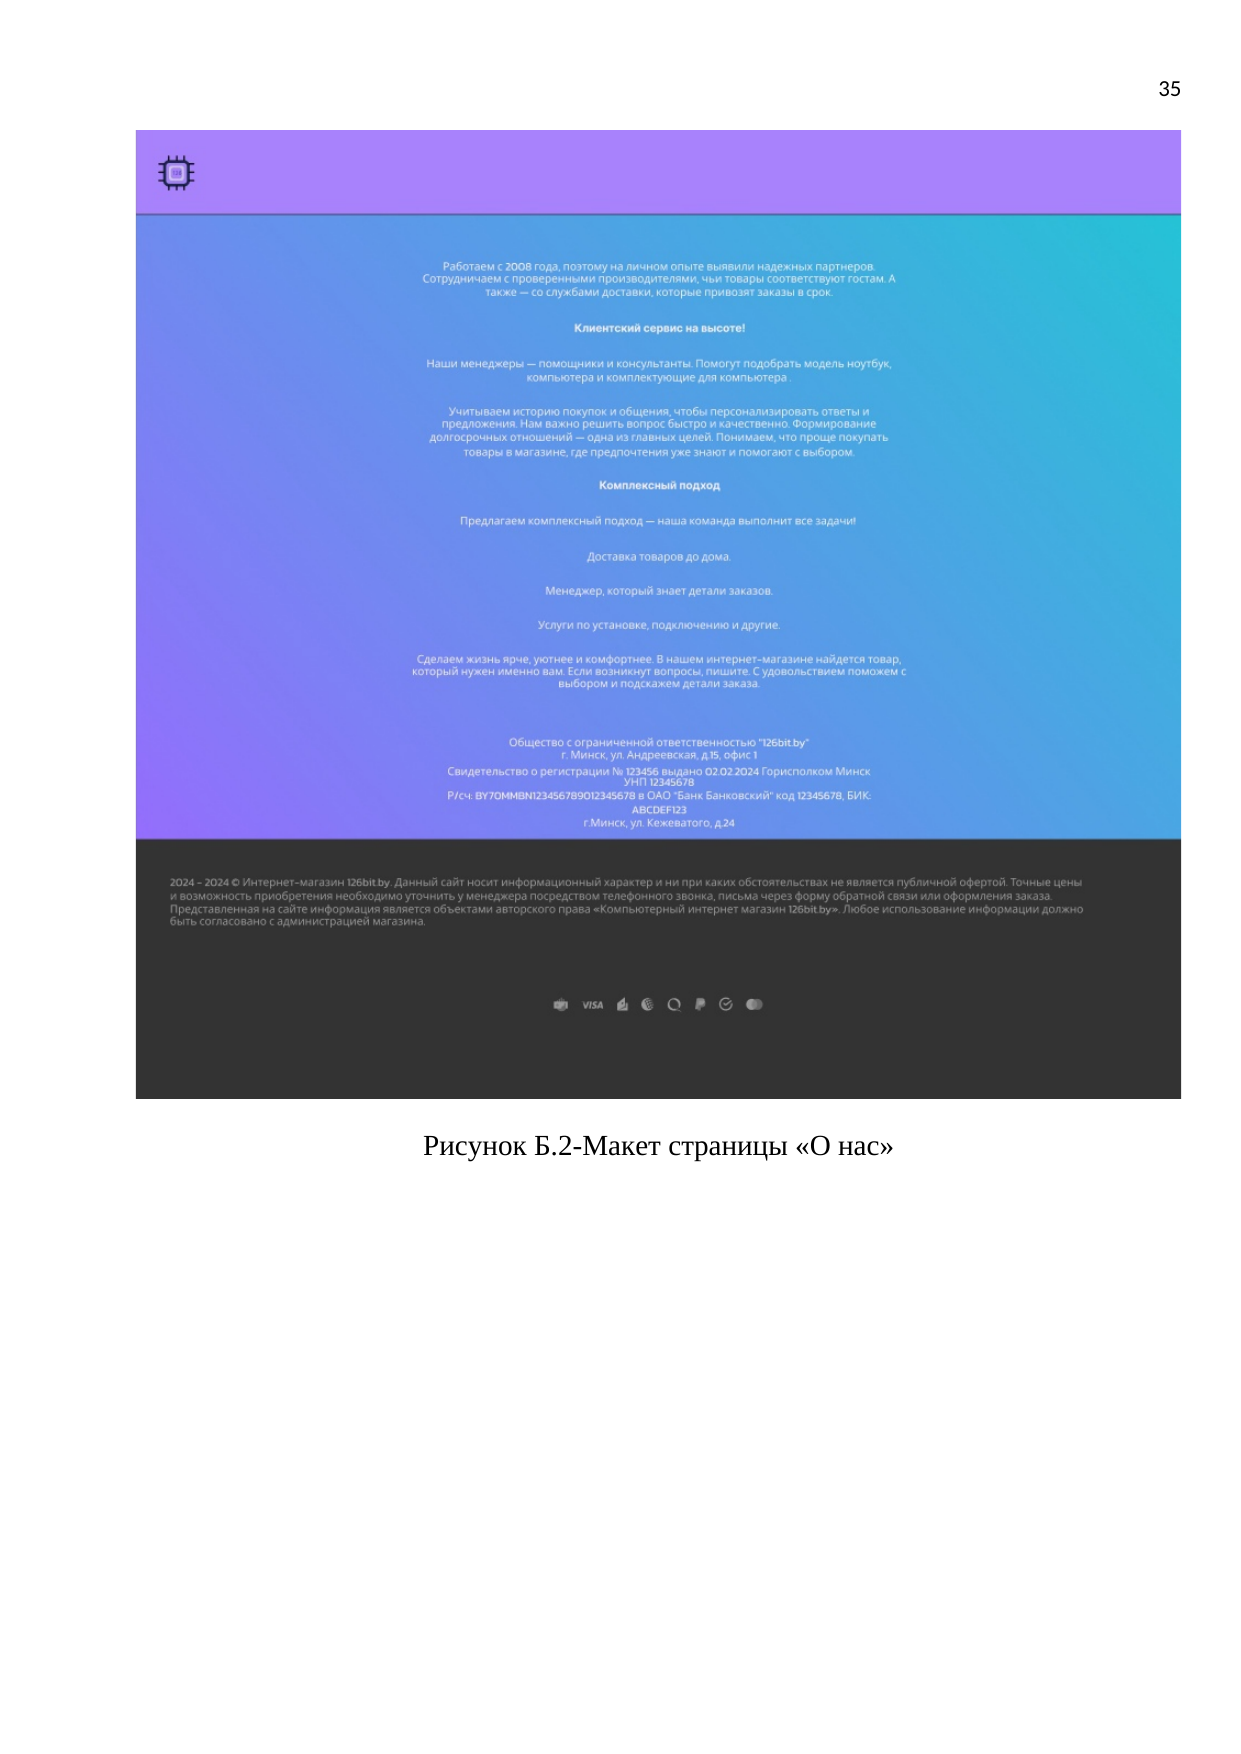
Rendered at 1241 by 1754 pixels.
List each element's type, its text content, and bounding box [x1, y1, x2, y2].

picture [135, 130, 1182, 1099]
text Рисунок Б.2-Макет страницы «О нас» [136, 1128, 1181, 1162]
